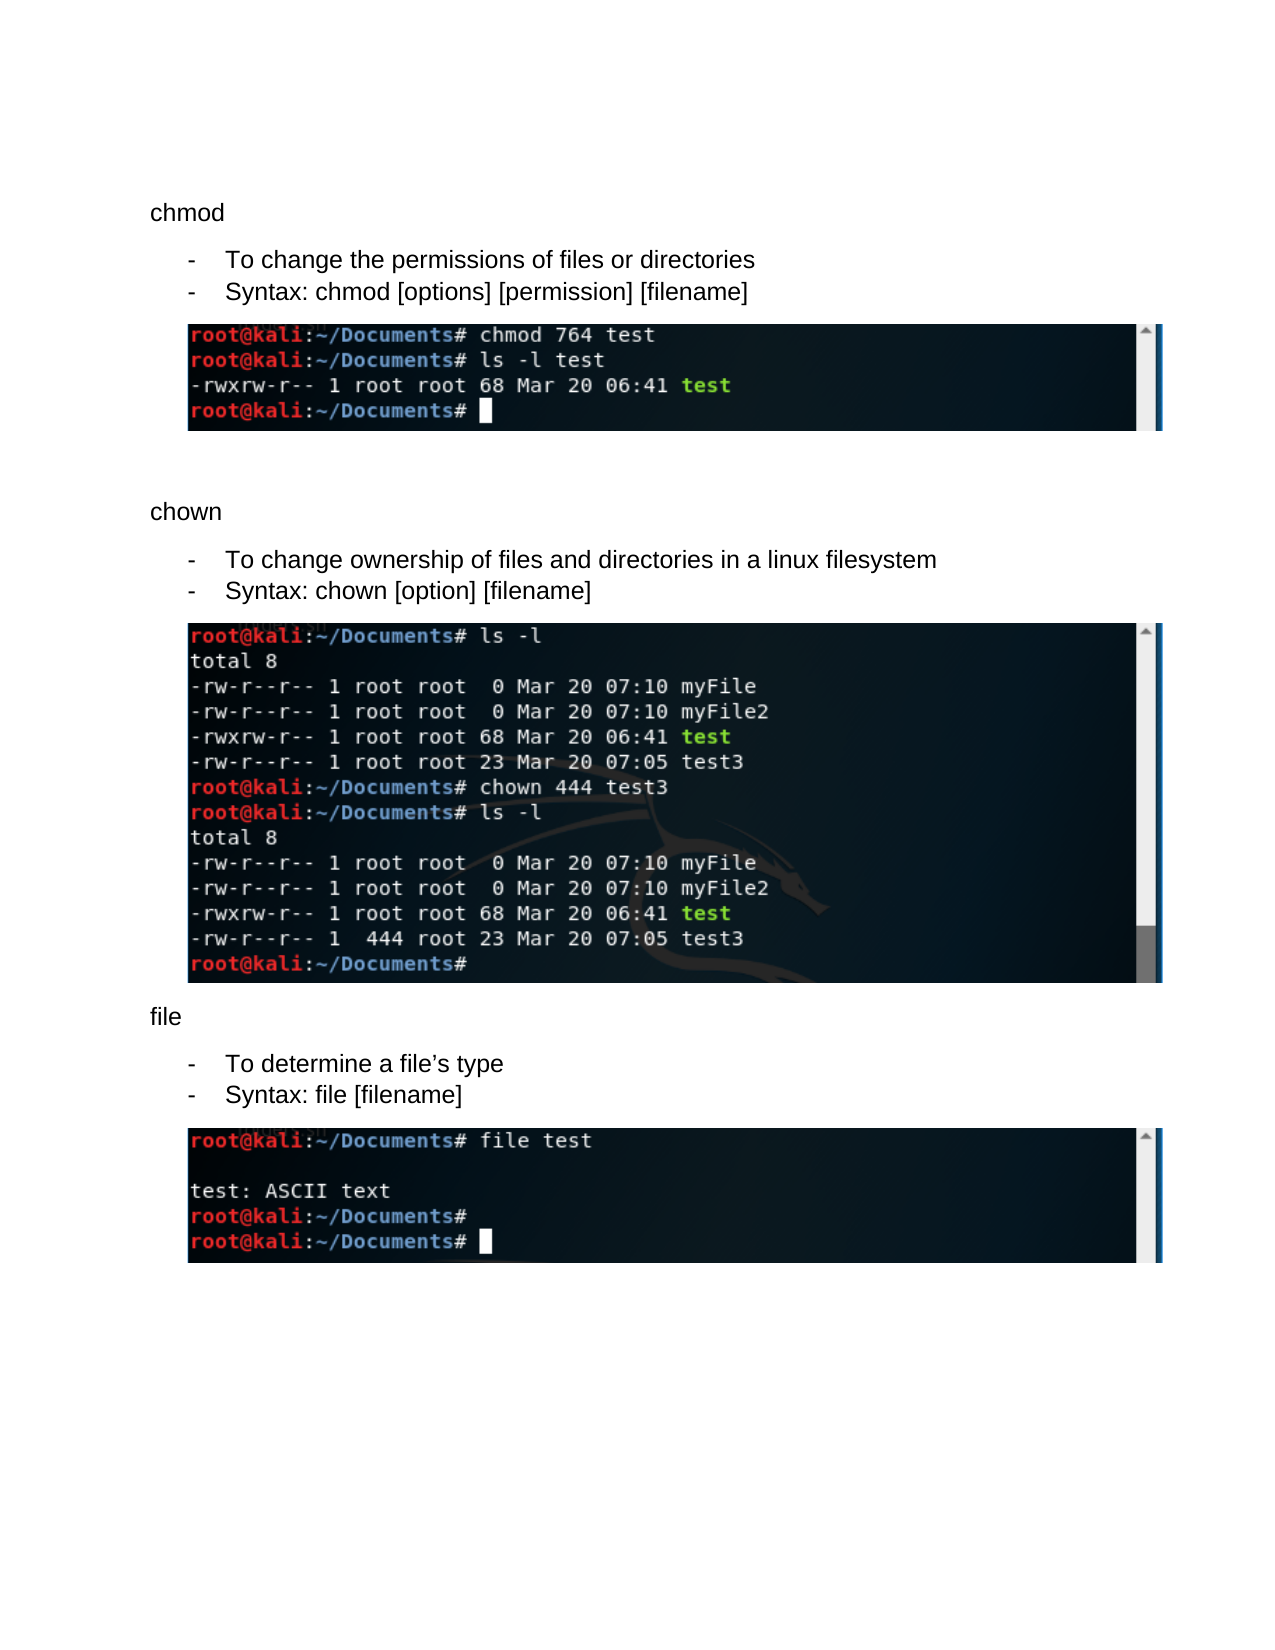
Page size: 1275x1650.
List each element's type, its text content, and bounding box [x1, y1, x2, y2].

list Syntax: chown [option] [filename] [187, 576, 1125, 604]
text file [150, 1002, 1125, 1030]
list To change the permissions of files or directories [187, 245, 1125, 274]
picture [187, 623, 1163, 983]
picture [187, 1128, 1163, 1263]
list Syntax: file [filename] [187, 1080, 1125, 1109]
list To change ownership of files and directories in a linux filesystem [187, 545, 1125, 573]
text chmod [150, 198, 1125, 226]
list Syntax: chmod [options] [permission] [filename] [187, 276, 1125, 305]
list To determine a file’s type [187, 1049, 1125, 1078]
picture [187, 324, 1163, 431]
text chown [150, 497, 1125, 526]
